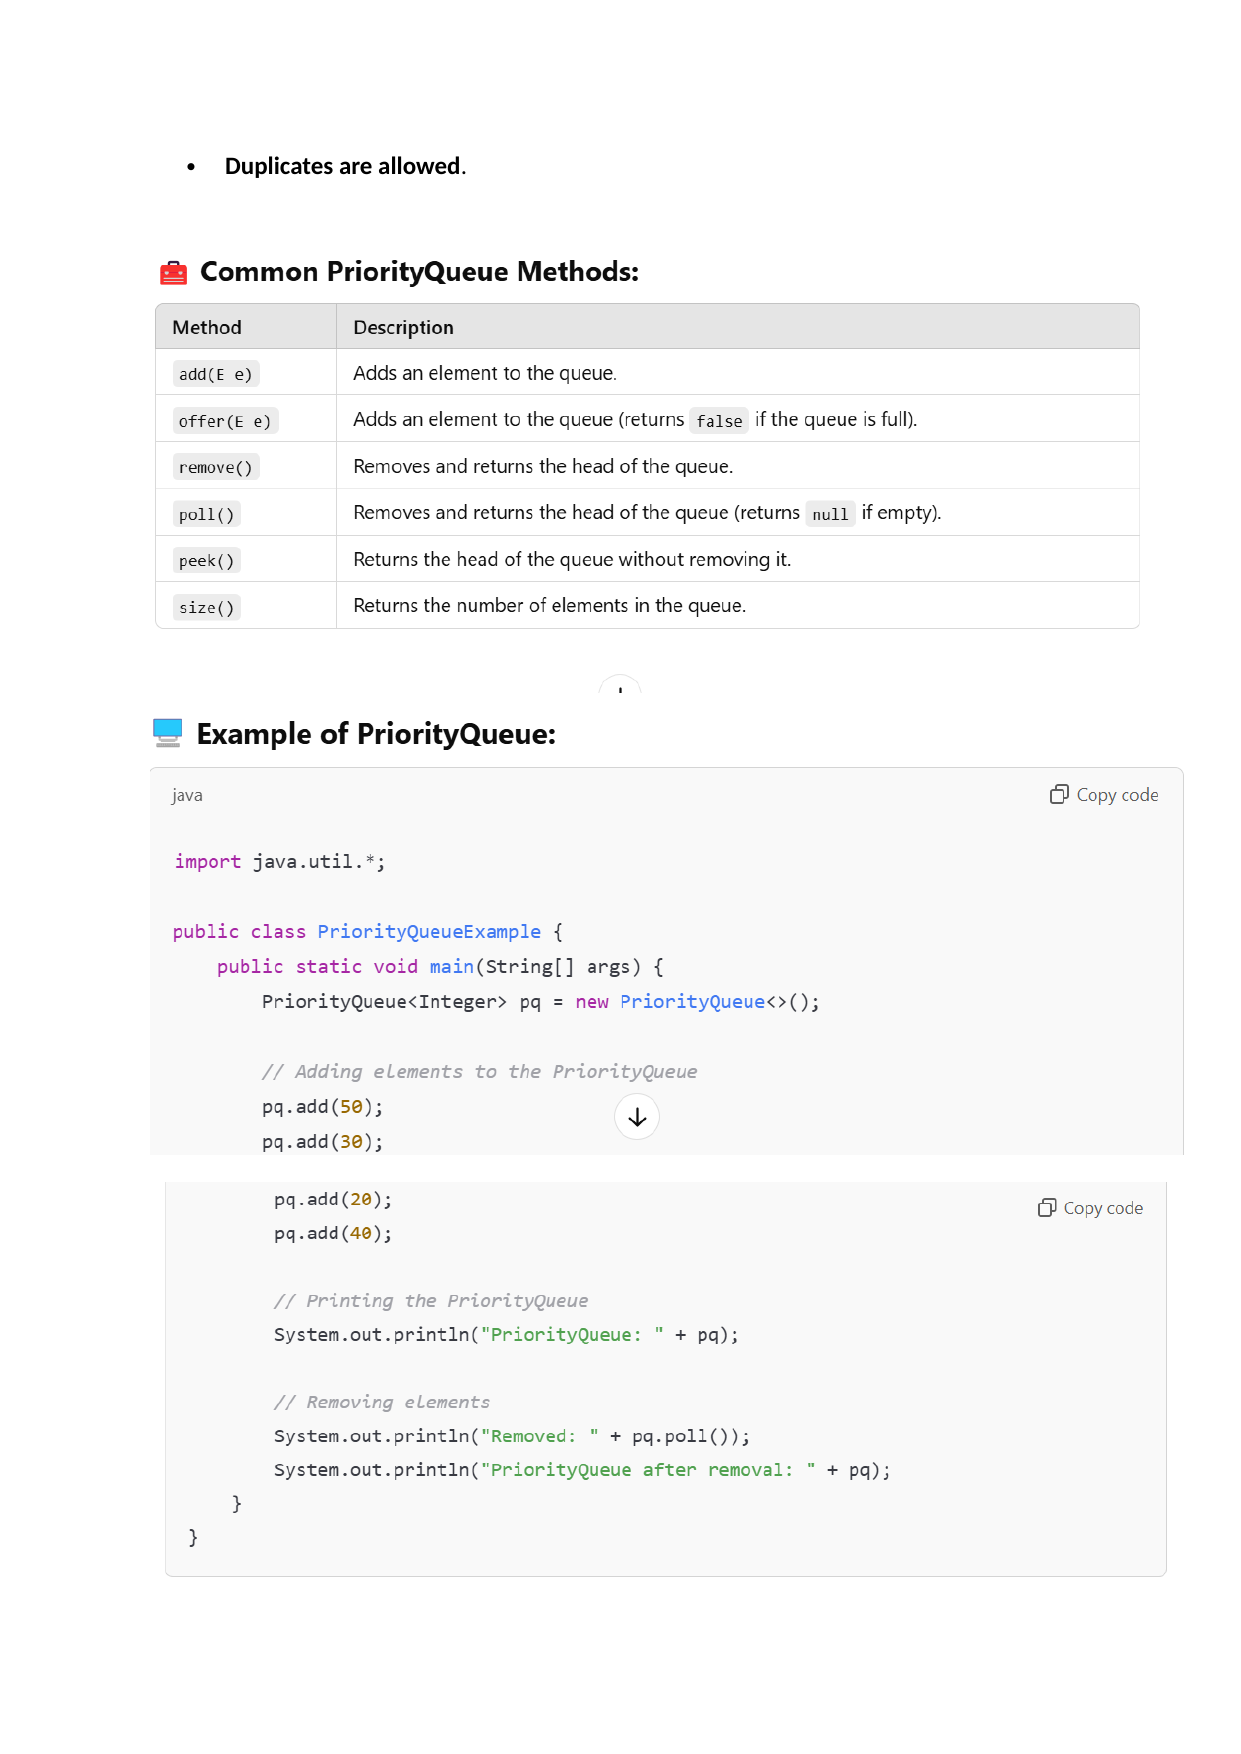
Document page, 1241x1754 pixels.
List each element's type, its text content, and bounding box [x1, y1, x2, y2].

picture [150, 1173, 1178, 1588]
list Duplicates are allowed. [187, 150, 1090, 181]
picture [150, 711, 1189, 1155]
picture [150, 249, 1175, 693]
